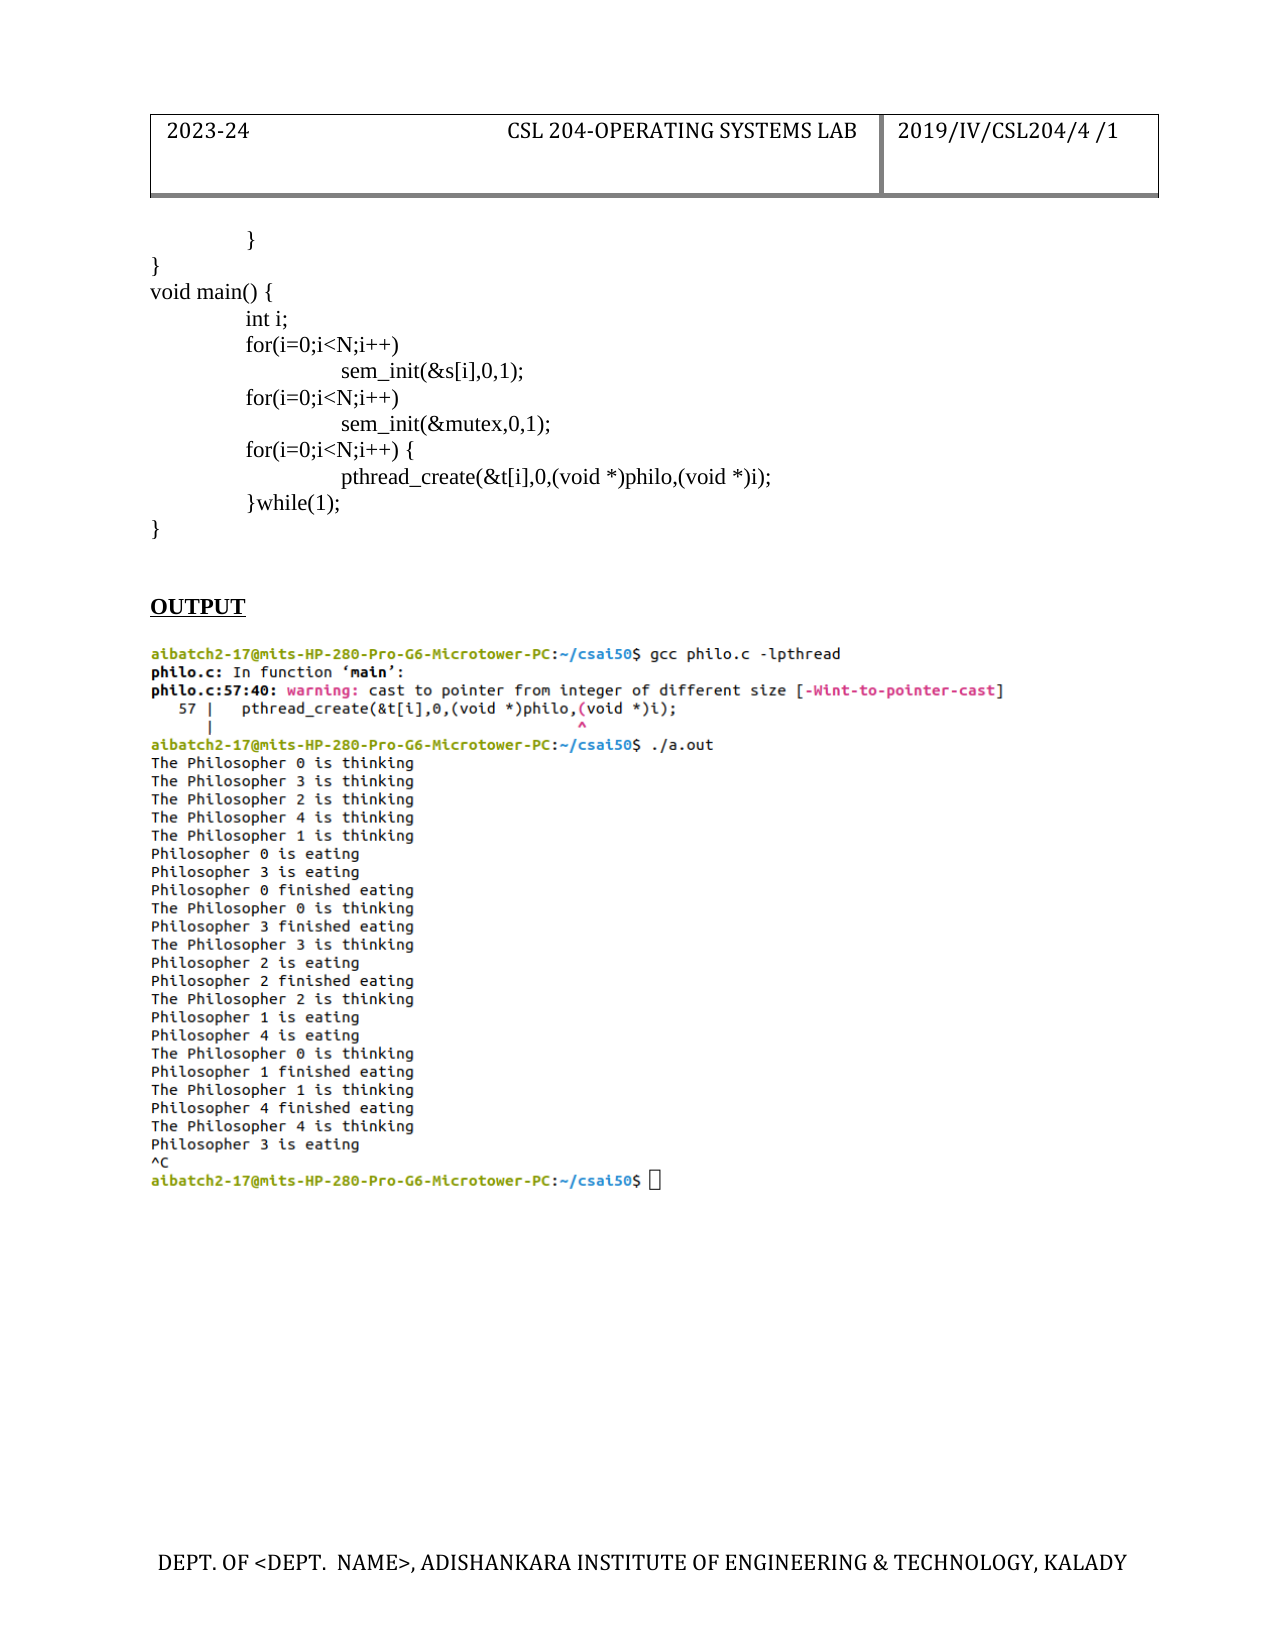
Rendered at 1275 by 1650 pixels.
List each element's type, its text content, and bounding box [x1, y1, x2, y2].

text void main() { [150, 278, 1134, 305]
text for(i=0;i<N;i++) [150, 384, 1134, 410]
text OUTPUT [150, 593, 1134, 619]
text pthread_create(&t[i],0,(void *)philo,(void *)i); [150, 463, 1134, 489]
text sem_init(&s[i],0,1); [150, 357, 1134, 384]
text } [150, 226, 1134, 252]
text sem_init(&mutex,0,1); [341, 410, 1134, 436]
text }while(1); [150, 489, 1134, 516]
text } [150, 516, 1134, 542]
text for(i=0;i<N;i++) [150, 331, 1134, 357]
picture [150, 643, 1020, 1202]
text } [150, 252, 1134, 278]
text int i; [150, 305, 1134, 331]
text for(i=0;i<N;i++) { [150, 436, 1134, 463]
